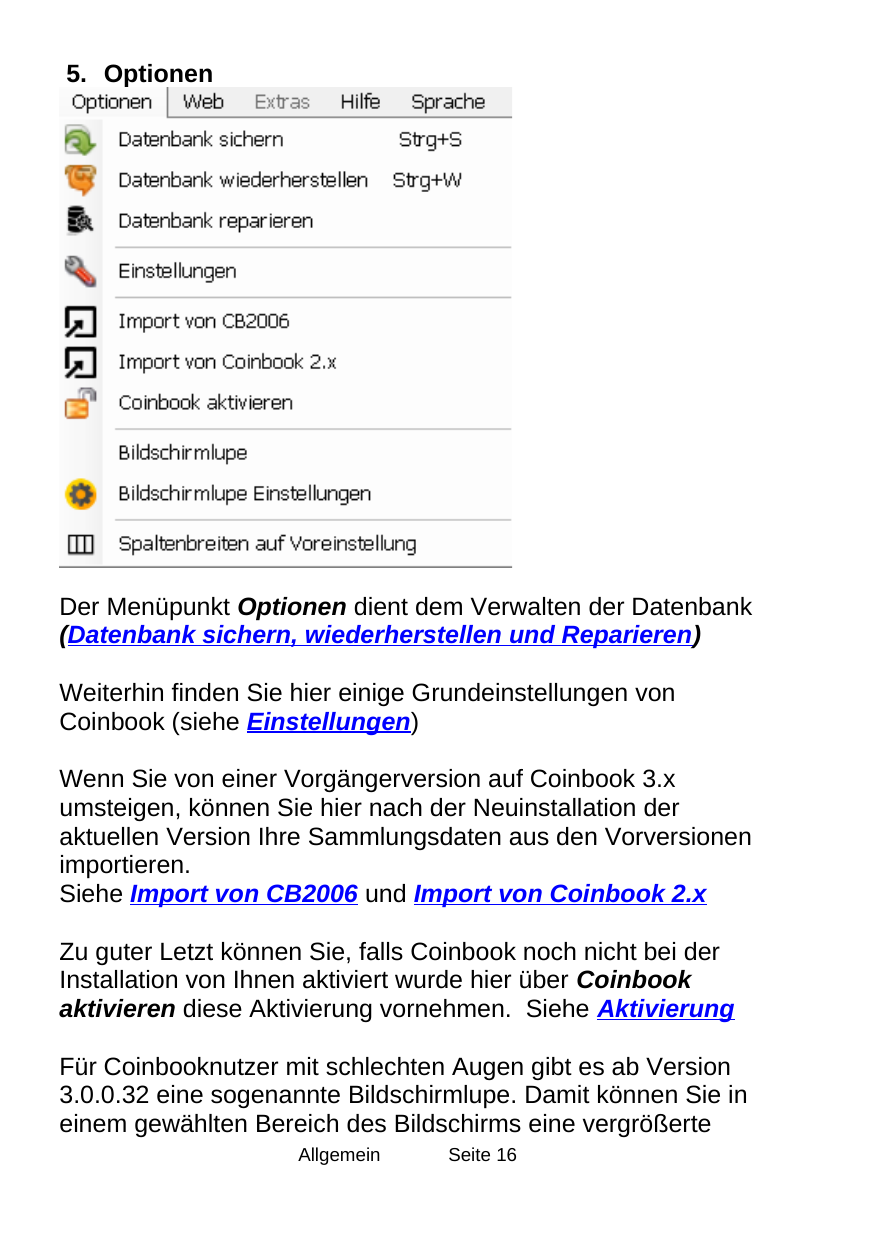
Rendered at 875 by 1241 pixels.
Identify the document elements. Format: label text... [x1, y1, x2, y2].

text Siehe Import von CB2006 und Import von Coinbook 2.x [59, 879, 756, 908]
text Zu guter Letzt können Sie, falls Coinbook noch nicht bei der Installation von Ihnen aktiviert wurde hier über Coinbook aktivieren diese Aktivierung vornehmen. Siehe Aktivierung [59, 936, 756, 1023]
text Wenn Sie von einer Vorgängerversion auf Coinbook 3.x umsteigen, können Sie hier nach der Neuinstallation der aktuellen Version Ihre Sammlungsdaten aus den Vorversionen importieren. [59, 764, 756, 879]
text Weiterhin finden Sie hier einige Grundeinstellungen von Coinbook (siehe Einstellungen) [59, 678, 756, 735]
list Optionen [66, 59, 756, 88]
text Der Menüpunkt Optionen dient dem Verwalten der Datenbank (Datenbank sichern, wiederherstellen und Reparieren) [59, 591, 756, 649]
picture [59, 87, 513, 568]
